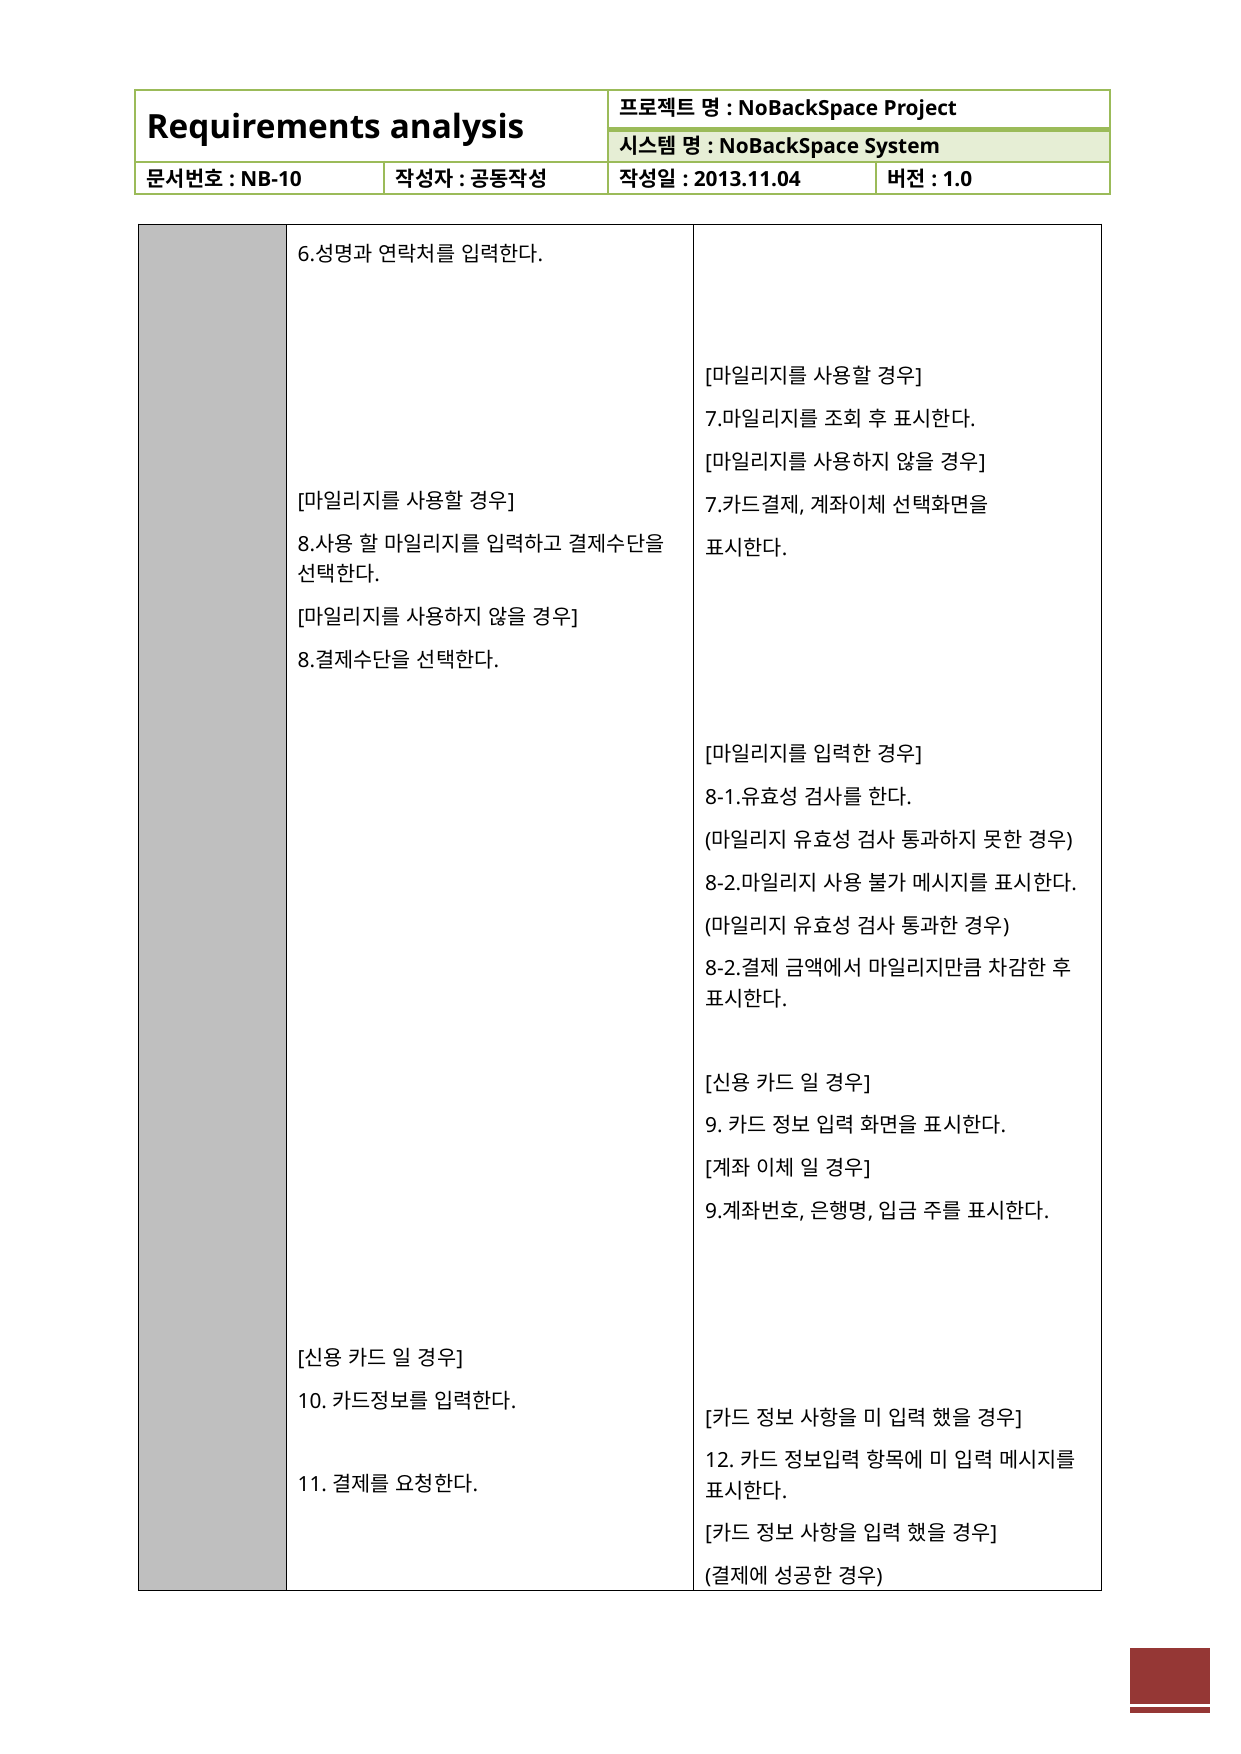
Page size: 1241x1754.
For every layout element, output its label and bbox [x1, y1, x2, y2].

table_cell [287, 225, 693, 1590]
table_cell [139, 225, 286, 1590]
table_cell [694, 225, 1101, 1590]
